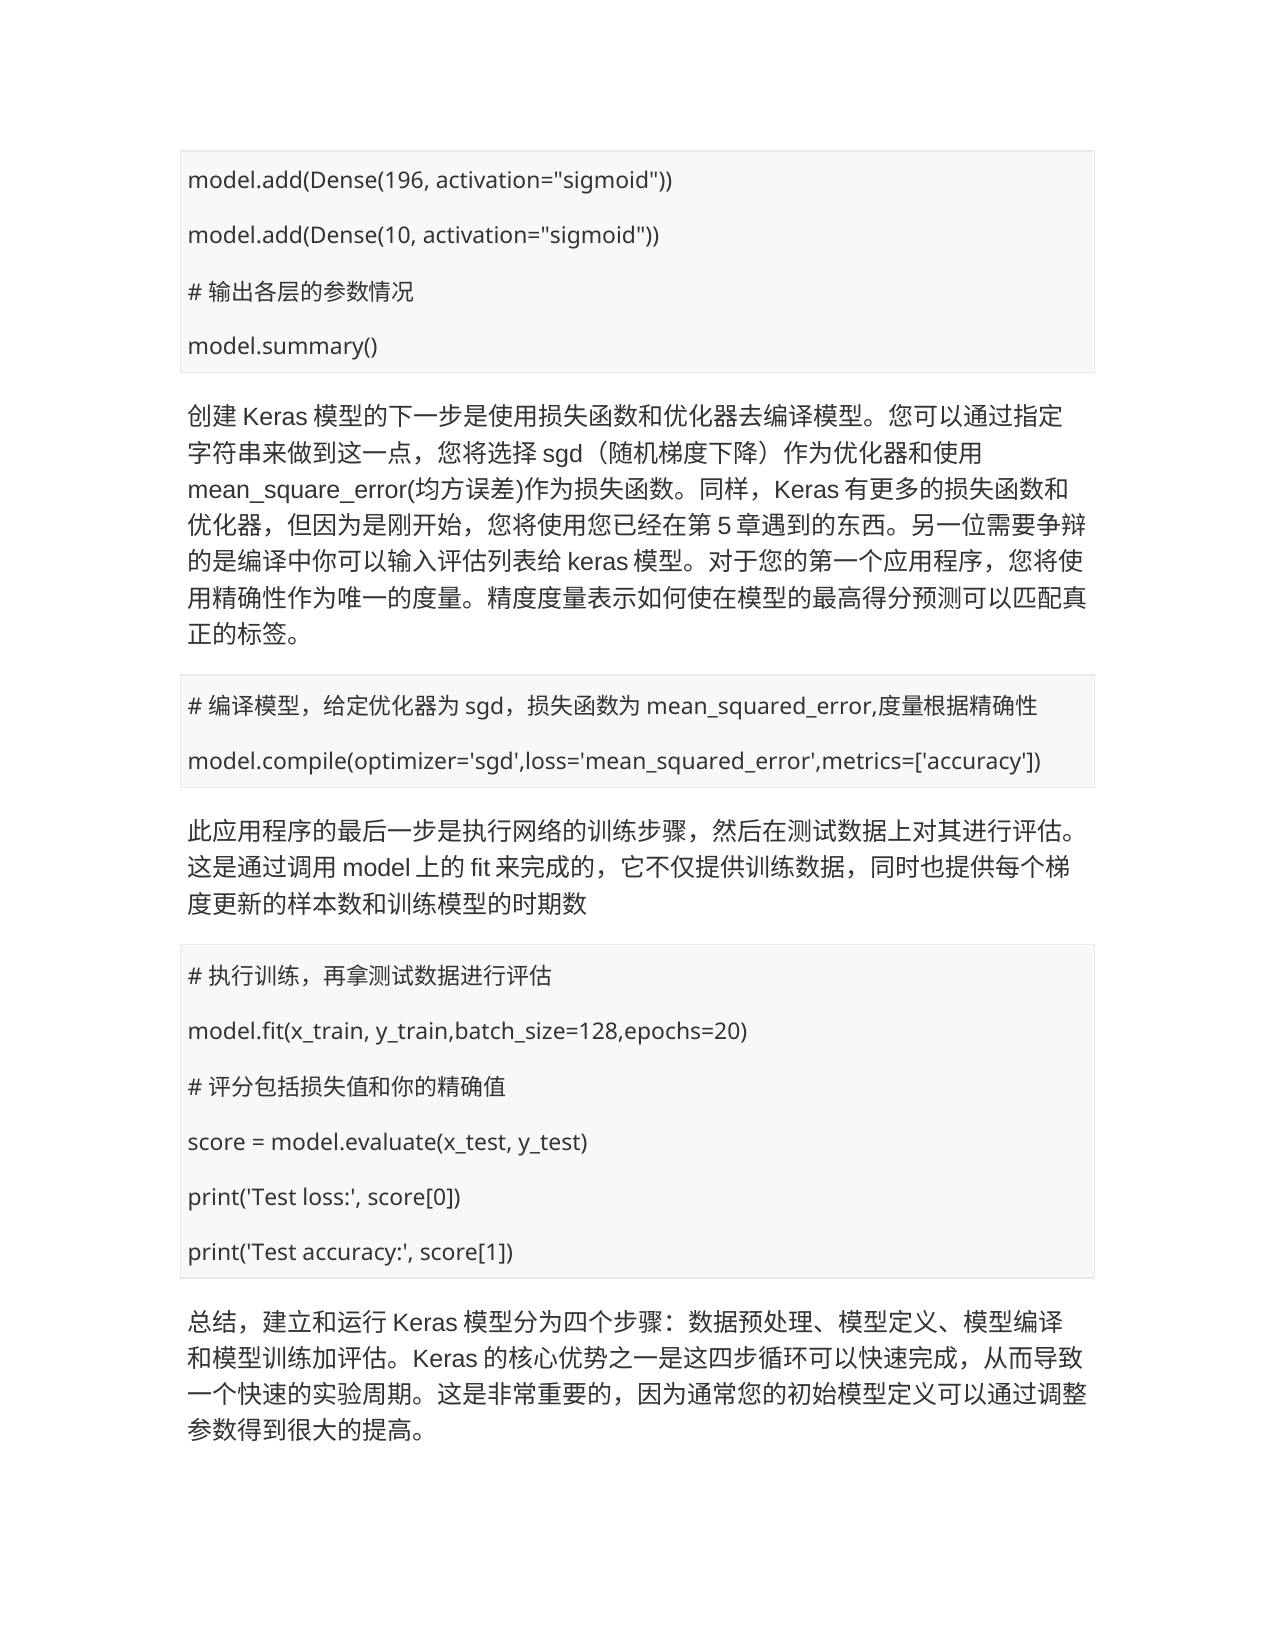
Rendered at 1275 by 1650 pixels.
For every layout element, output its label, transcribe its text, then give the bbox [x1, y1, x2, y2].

text 此应用程序的最后一步是执行网络的训练步骤，然后在测试数据上对其进行评估。这是通过调用model上的fit来完成的，它不仅提供训练数据，同时也提供每个梯度更新的样本数和训练模型的时期数 [187, 812, 1087, 920]
text score = model.evaluate(x_test, y_test) [181, 1112, 1094, 1157]
text # 评分包括损失值和你的精确值 [181, 1055, 1094, 1103]
text model.add(Dense(10, activation="sigmoid")) [181, 205, 1094, 250]
text 创建Keras模型的下一步是使用损失函数和优化器去编译模型。您可以通过指定字符串来做到这一点，您将选择sgd（随机梯度下降）作为优化器和使用mean_square_error(均方误差)作为损失函数。同样，Keras有更多的损失函数和优化器，但因为是刚开始，您将使用您已经在第5章遇到的东西。另一位需要争辩的是编译中你可以输入评估列表给keras模型。对于您的第一个应用程序，您将使用精确性作为唯一的度量。精度度量表示如何使在模型的最高得分预测可以匹配真正的标签。 [187, 397, 1087, 651]
text model.fit(x_train, y_train,batch_size=128,epochs=20) [181, 1001, 1094, 1046]
text model.summary() [181, 316, 1094, 372]
text 总结，建立和运行Keras模型分为四个步骤：数据预处理、模型定义、模型编译和模型训练加评估。Keras的核心优势之一是这四步循环可以快速完成，从而导致一个快速的实验周期。这是非常重要的，因为通常您的初始模型定义可以通过调整参数得到很大的提高。 [187, 1302, 1087, 1447]
text print('Test accuracy:', score[1]) [181, 1221, 1094, 1277]
text model.compile(optimizer='sgd',loss='mean_squared_error',metrics=['accuracy']) [181, 731, 1094, 787]
text print('Test loss:', score[0]) [181, 1167, 1094, 1212]
text # 执行训练，再拿测试数据进行评估 [181, 945, 1094, 991]
text # 输出各层的参数情况 [181, 259, 1094, 307]
text # 编译模型，给定优化器为sgd，损失函数为mean_squared_error,度量根据精确性 [181, 676, 1094, 721]
text model.add(Dense(196, activation="sigmoid")) [181, 152, 1094, 195]
